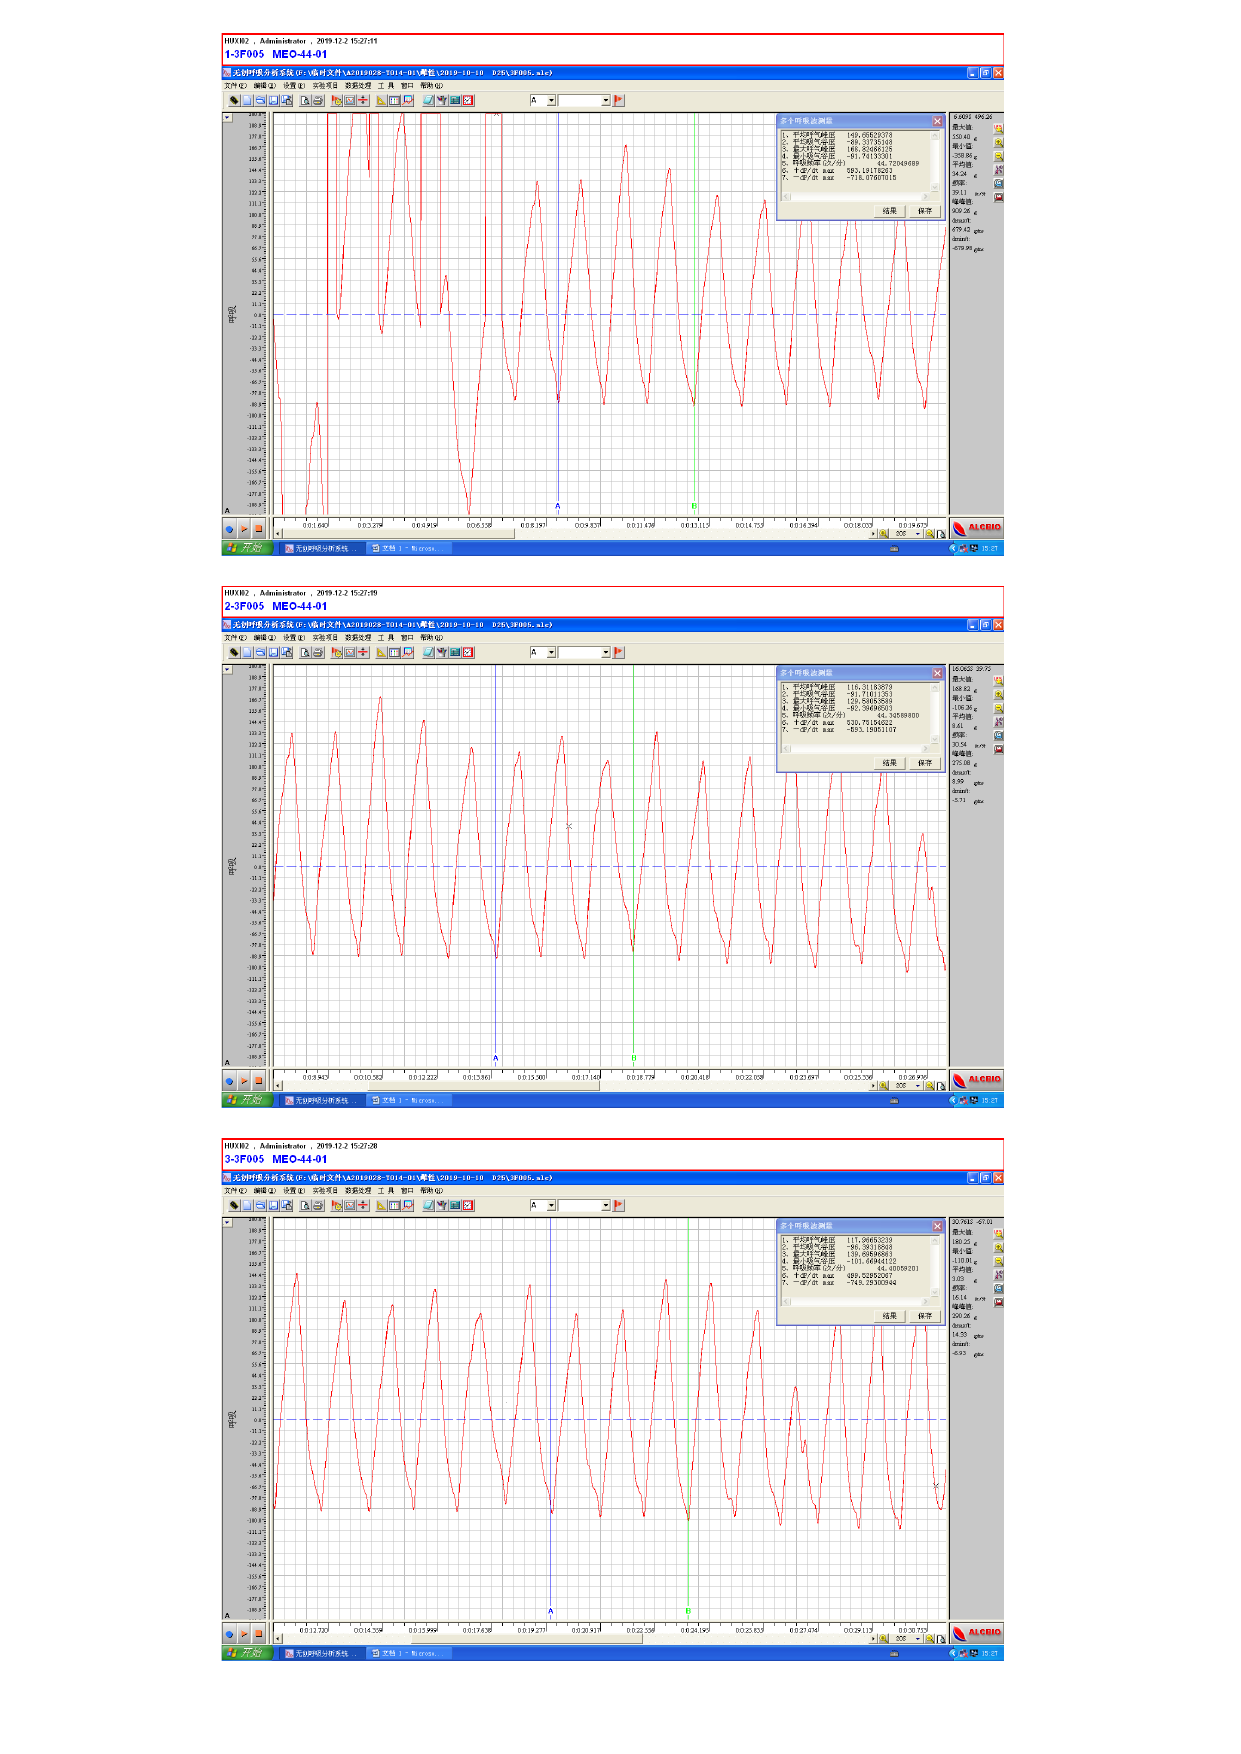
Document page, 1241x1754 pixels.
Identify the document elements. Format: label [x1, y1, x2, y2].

picture [221, 33, 1004, 556]
picture [221, 1138, 1004, 1661]
picture [221, 586, 1004, 1108]
